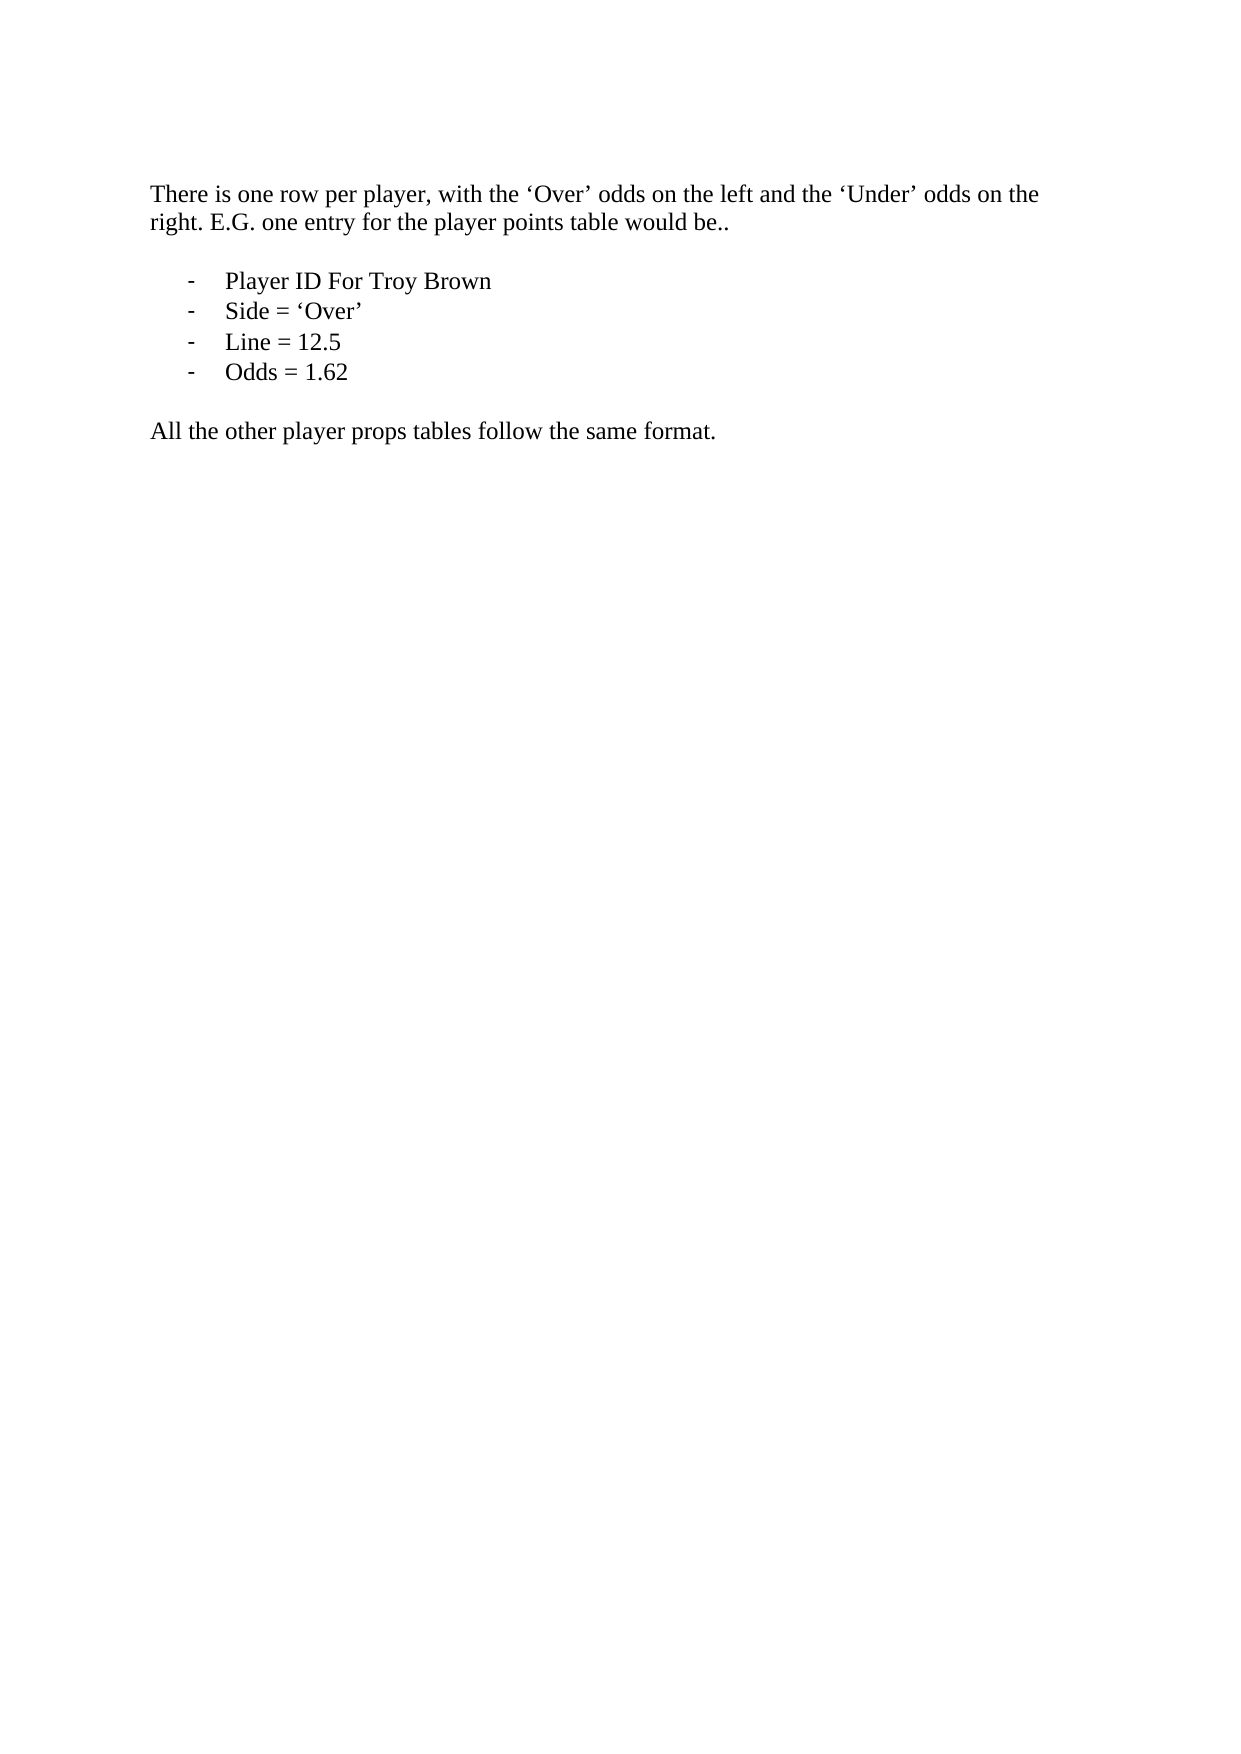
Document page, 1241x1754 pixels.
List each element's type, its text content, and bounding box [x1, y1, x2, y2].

list Odds = 1.62 [187, 357, 1090, 387]
text All the other player props tables follow the same format. [150, 416, 1090, 444]
list Side = ‘Over’ [187, 296, 1090, 326]
list Player ID For Troy Brown [187, 265, 1090, 296]
list Line = 12.5 [187, 326, 1090, 357]
text There is one row per player, with the ‘Over’ odds on the left and the ‘Under’ odds on the right. E.G. one entry for the player points table would be.. [150, 179, 1090, 236]
